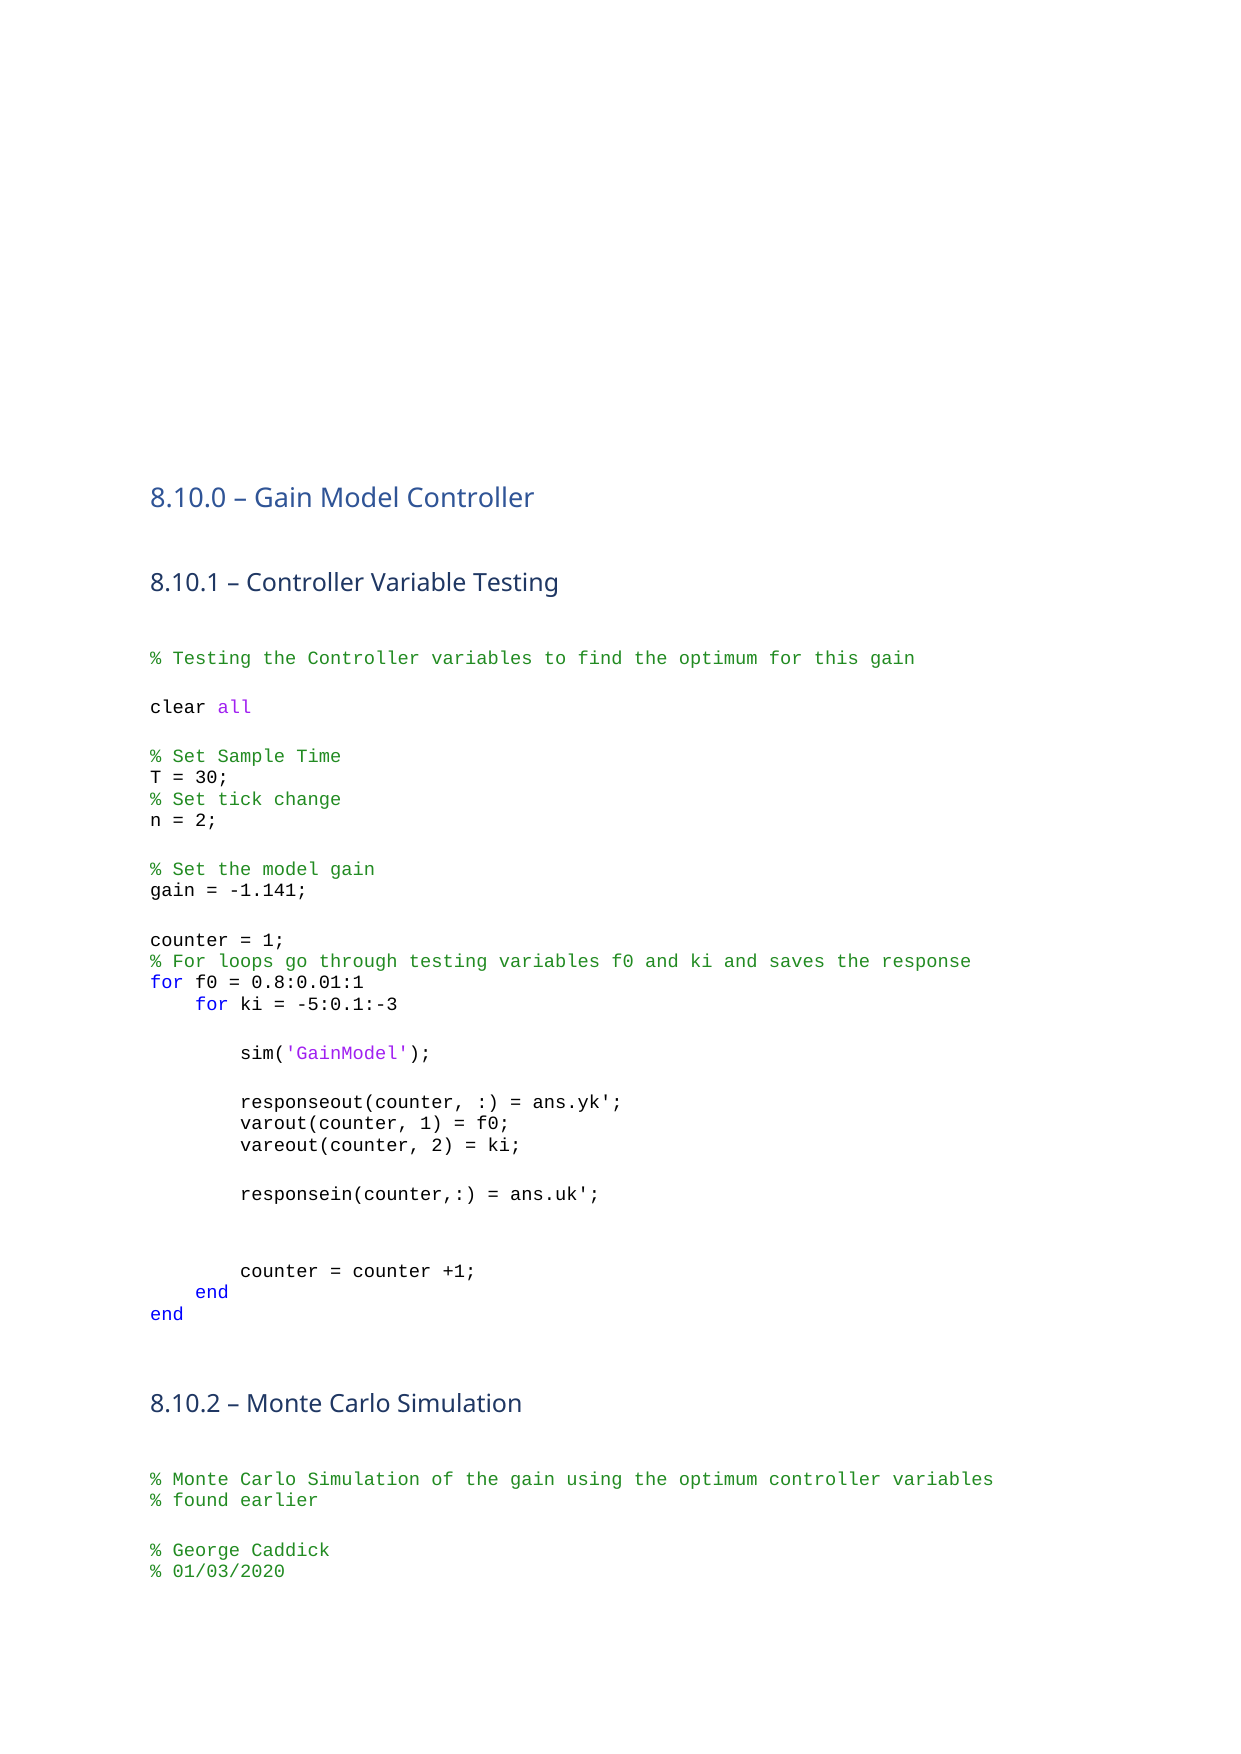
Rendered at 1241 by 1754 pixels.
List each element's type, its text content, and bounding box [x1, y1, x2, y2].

text counter = 1; [150, 931, 1090, 952]
subtitle 8.10.1 – Controller Variable Testing [150, 565, 1090, 599]
text % Monte Carlo Simulation of the gain using the optimum controller variables [150, 1470, 1090, 1491]
text for f0 = 0.8:0.01:1 [150, 973, 1090, 994]
text % George Caddick [150, 1540, 1090, 1562]
text % Set tick change [150, 789, 1090, 811]
text % For loops go through testing variables f0 and ki and saves the response [150, 952, 1090, 973]
text n = 2; [150, 811, 1090, 832]
text T = 30; [150, 768, 1090, 789]
text vareout(counter, 2) = ki; [150, 1135, 1090, 1157]
text responseout(counter, :) = ans.yk'; [150, 1093, 1090, 1114]
text % Testing the Controller variables to find the optimum for this gain [150, 648, 1090, 670]
text for ki = -5:0.1:-3 [150, 994, 1090, 1016]
subtitle 8.10.0 – Gain Model Controller [150, 478, 1090, 515]
text % Set the model gain [150, 860, 1090, 881]
text % Set Sample Time [150, 747, 1090, 768]
text end [150, 1283, 1090, 1304]
text varout(counter, 1) = f0; [150, 1114, 1090, 1135]
text counter = counter +1; [150, 1262, 1090, 1283]
text sim('GainModel'); [150, 1043, 1090, 1065]
text clear all [150, 698, 1090, 719]
text gain = -1.141; [150, 881, 1090, 902]
text % found earlier [150, 1491, 1090, 1512]
subtitle 8.10.2 – Monte Carlo Simulation [150, 1386, 1090, 1420]
text responsein(counter,:) = ans.uk'; [150, 1184, 1090, 1206]
text end [150, 1304, 1090, 1326]
text % 01/03/2020 [150, 1562, 1090, 1583]
